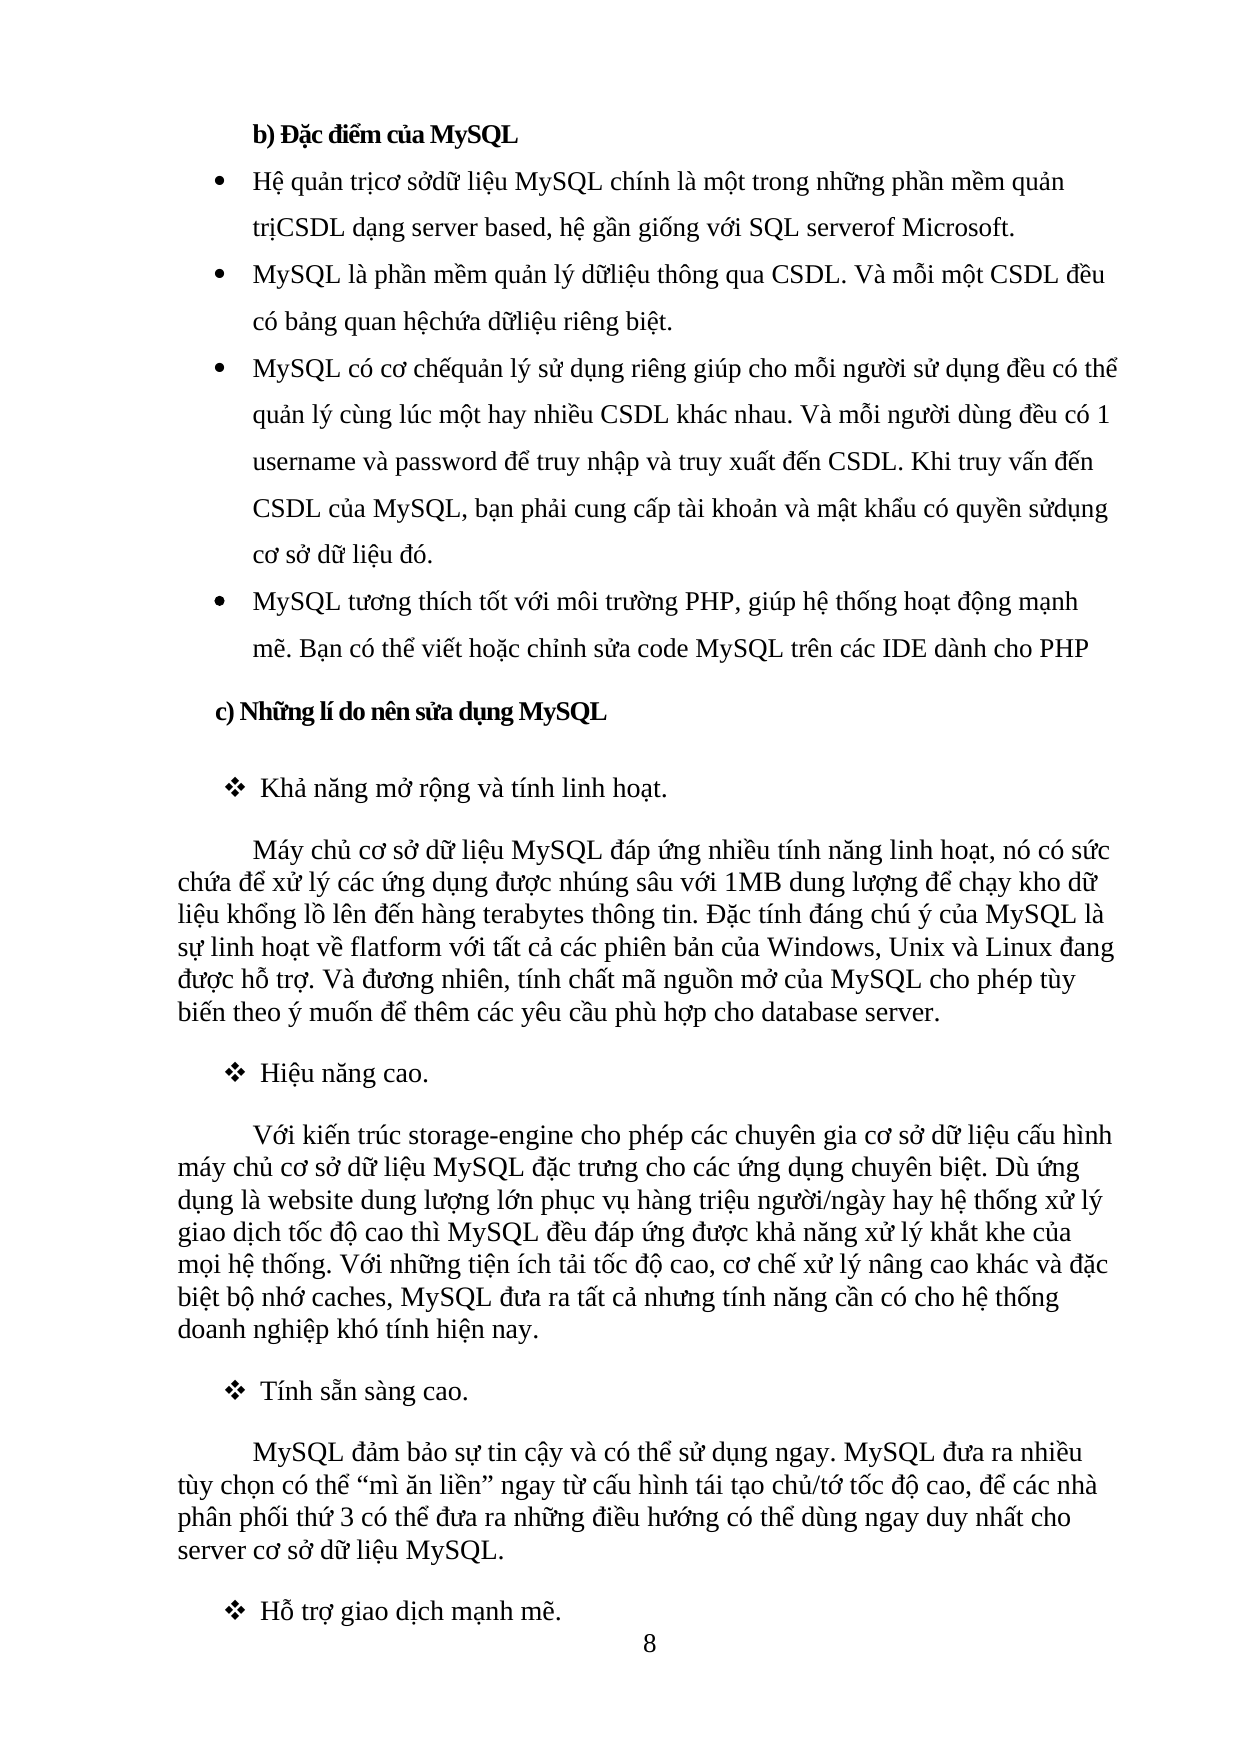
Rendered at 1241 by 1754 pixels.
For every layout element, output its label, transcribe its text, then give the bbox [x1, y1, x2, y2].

text Với kiến trúc storage-engine cho phép các chuyên gia cơ sở dữ liệu cấu hình máy chủ cơ sở dữ liệu MySQL đặc trưng cho các ứng dụng chuyên biệt. Dù ứng dụng là website dung lượng lớn phục vụ hàng triệu người/ngày hay hệ thống xử lý giao dịch tốc độ cao thì MySQL đều đáp ứng được khả năng xử lý khắt khe của mọi hệ thống. Với những tiện ích tải tốc độ cao, cơ chế xử lý nâng cao khác và đặc biệt bộ nhớ caches, MySQL đưa ra tất cả nhưng tính năng cần có cho hệ thống doanh nghiệp khó tính hiện nay. [177, 1118, 1122, 1345]
list MySQL tương thích tốt với môi trường PHP, giúp hệ thống hoạt động mạnh mẽ. Bạn có thể viết hoặc chỉnh sửa code MySQL trên các IDE dành cho PHP [215, 585, 1122, 663]
text Máy chủ cơ sở dữ liệu MySQL đáp ứng nhiều tính năng linh hoạt, nó có sức chứa để xử lý các ứng dụng được nhúng sâu với 1MB dung lượng để chạy kho dữ liệu khổng lồ lên đến hàng terabytes thông tin. Đặc tính đáng chú ý của MySQL là sự linh hoạt về flatform với tất cả các phiên bản của Windows, Unix và Linux đang được hỗ trợ. Và đương nhiên, tính chất mã nguồn mở của MySQL cho phép tùy biến theo ý muốn để thêm các yêu cầu phù hợp cho database server. [177, 833, 1122, 1027]
title b) Đặc điểm của MySQL [177, 118, 1122, 149]
list Tính sẵn sàng cao. [222, 1374, 1122, 1406]
list Khả năng mở rộng và tính linh hoạt. [222, 771, 1122, 803]
list MySQL có cơ chếquản lý sử dụng riêng giúp cho mỗi người sử dụng đều có thể quản lý cùng lúc một hay nhiều CSDL khác nhau. Và mỗi người dùng đều có 1 username và password để truy nhập và truy xuất đến CSDL. Khi truy vấn đến CSDL của MySQL, bạn phải cung cấp tài khoản và mật khẩu có quyền sửdụng cơ sở dữ liệu đó. [215, 352, 1122, 569]
list Hỗ trợ giao dịch mạnh mẽ. [222, 1594, 1122, 1627]
list Hiệu năng cao. [222, 1056, 1122, 1089]
title c) Những lí do nên sửa dụng MySQL [177, 695, 1122, 726]
list Hệ quản trịcơ sởdữ liệu MySQL chính là một trong những phần mềm quản trịCSDL dạng server based, hệ gần giống với SQL serverof Microsoft. [215, 165, 1122, 243]
text MySQL đảm bảo sự tin cậy và có thể sử dụng ngay. MySQL đưa ra nhiều tùy chọn có thể “mì ăn liền” ngay từ cấu hình tái tạo chủ/tớ tốc độ cao, để các nhà phân phối thứ 3 có thể đưa ra những điều hướng có thể dùng ngay duy nhất cho server cơ sở dữ liệu MySQL. [177, 1436, 1122, 1565]
list MySQL là phần mềm quản lý dữliệu thông qua CSDL. Và mỗi một CSDL đều có bảng quan hệchứa dữliệu riêng biệt. [215, 258, 1122, 336]
